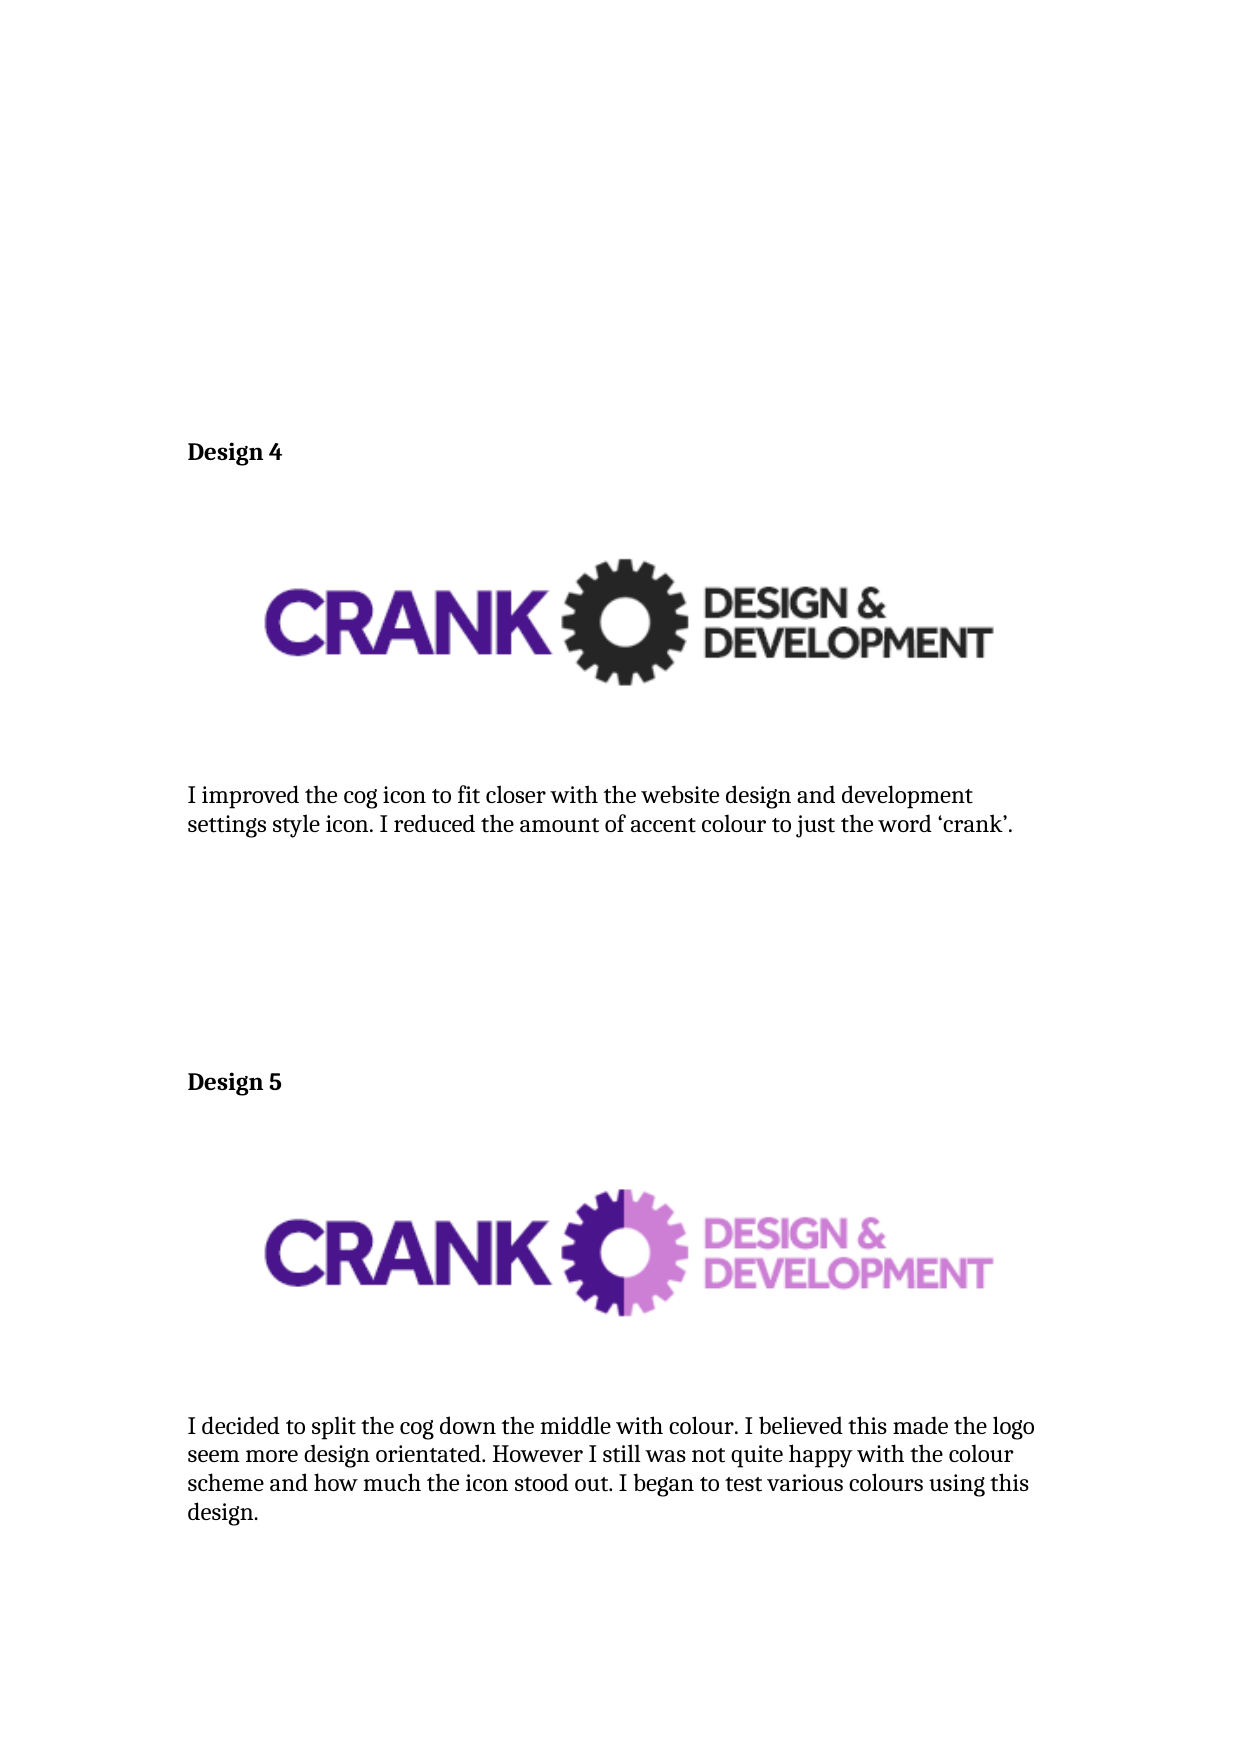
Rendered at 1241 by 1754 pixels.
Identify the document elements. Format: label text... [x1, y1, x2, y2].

picture [187, 1097, 1053, 1412]
text Design 4 [187, 437, 1053, 466]
picture [187, 466, 1053, 781]
text I decided to split the cog down the middle with colour. I believed this made the logo seem more design orientated. However I still was not quite happy with the colour scheme and how much the icon stood out. I began to test various colours using this design. [187, 1412, 1053, 1527]
text Design 5 [187, 1068, 1053, 1097]
text I improved the cog icon to fit closer with the website design and development settings style icon. I reduced the amount of accent colour to just the word ‘crank’. [187, 781, 1053, 838]
